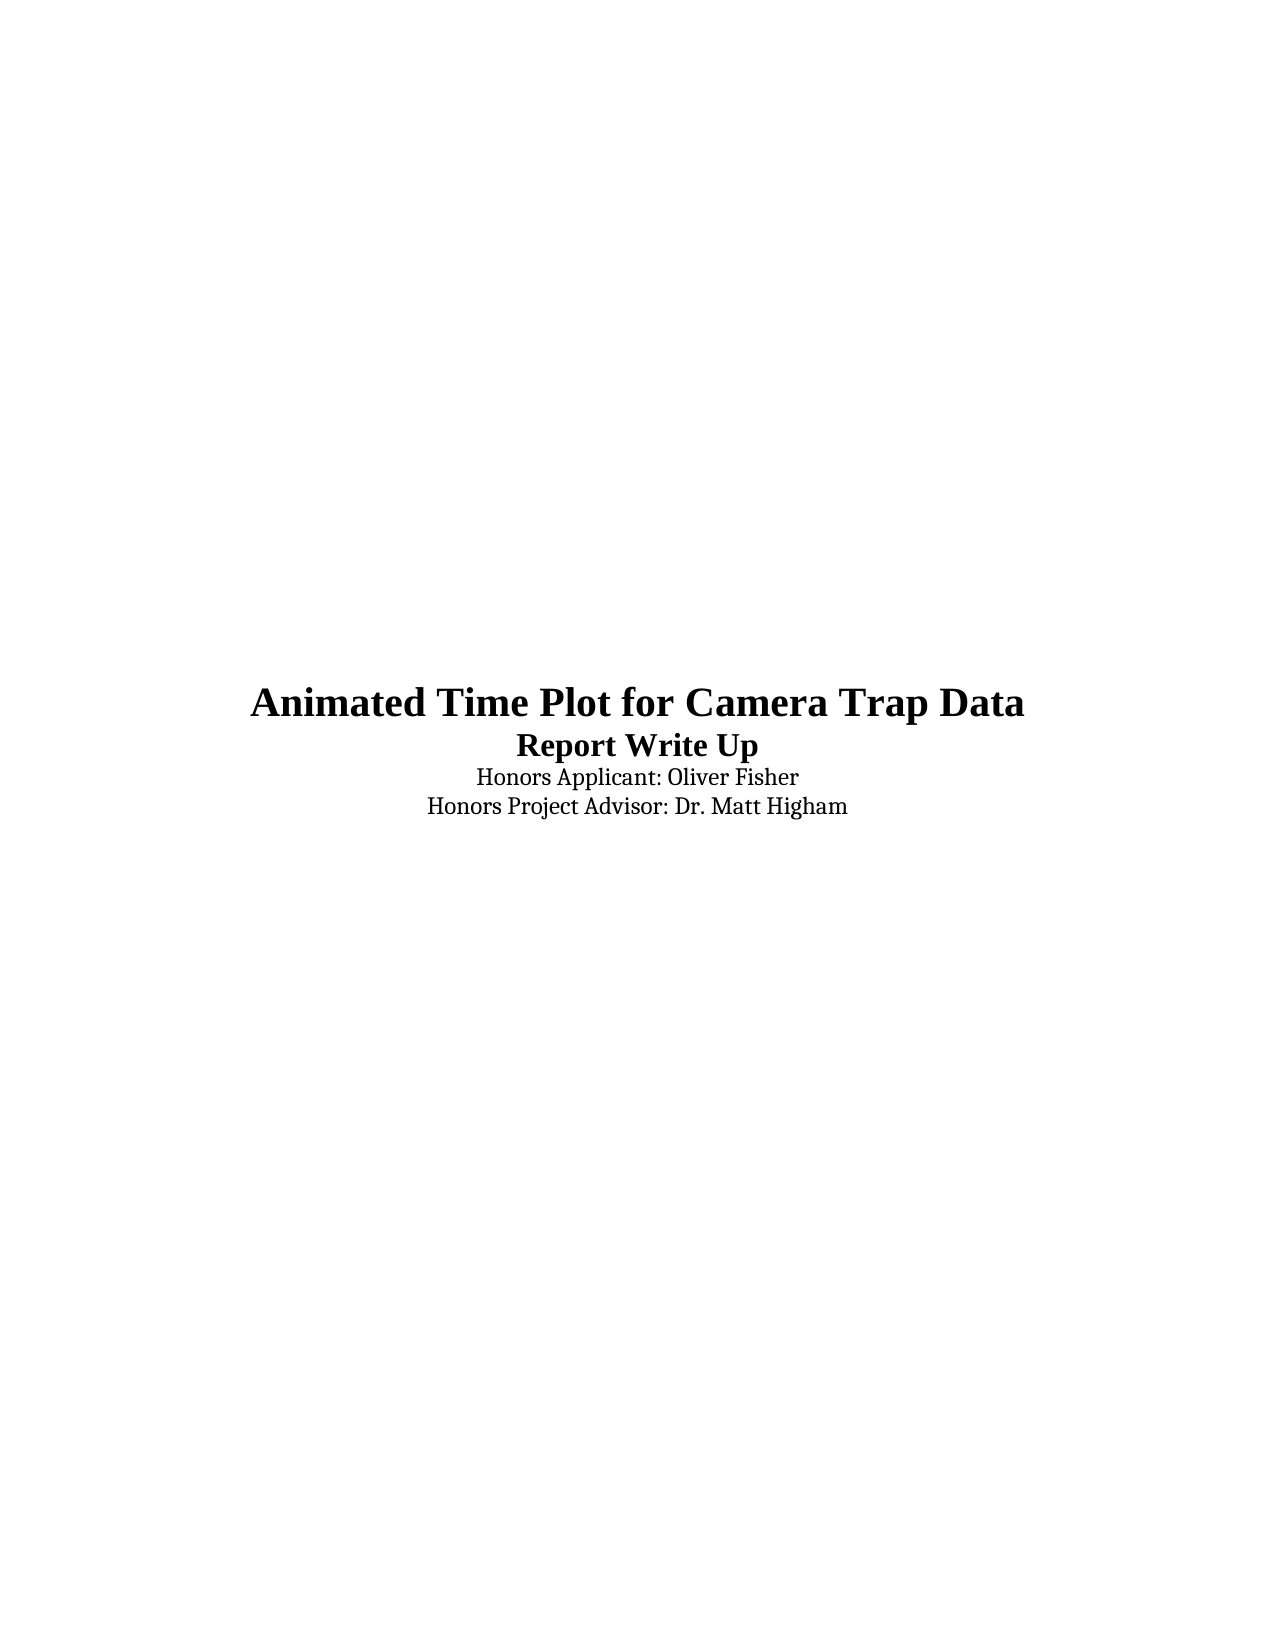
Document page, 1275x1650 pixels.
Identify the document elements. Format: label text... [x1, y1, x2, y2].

text Honors Applicant: Oliver Fisher [150, 763, 1125, 792]
title Report Write Up [150, 725, 1125, 763]
subtitle Animated Time Plot for Camera Trap Data [150, 677, 1125, 725]
text Honors Project Advisor: Dr. Matt Higham [150, 792, 1125, 821]
